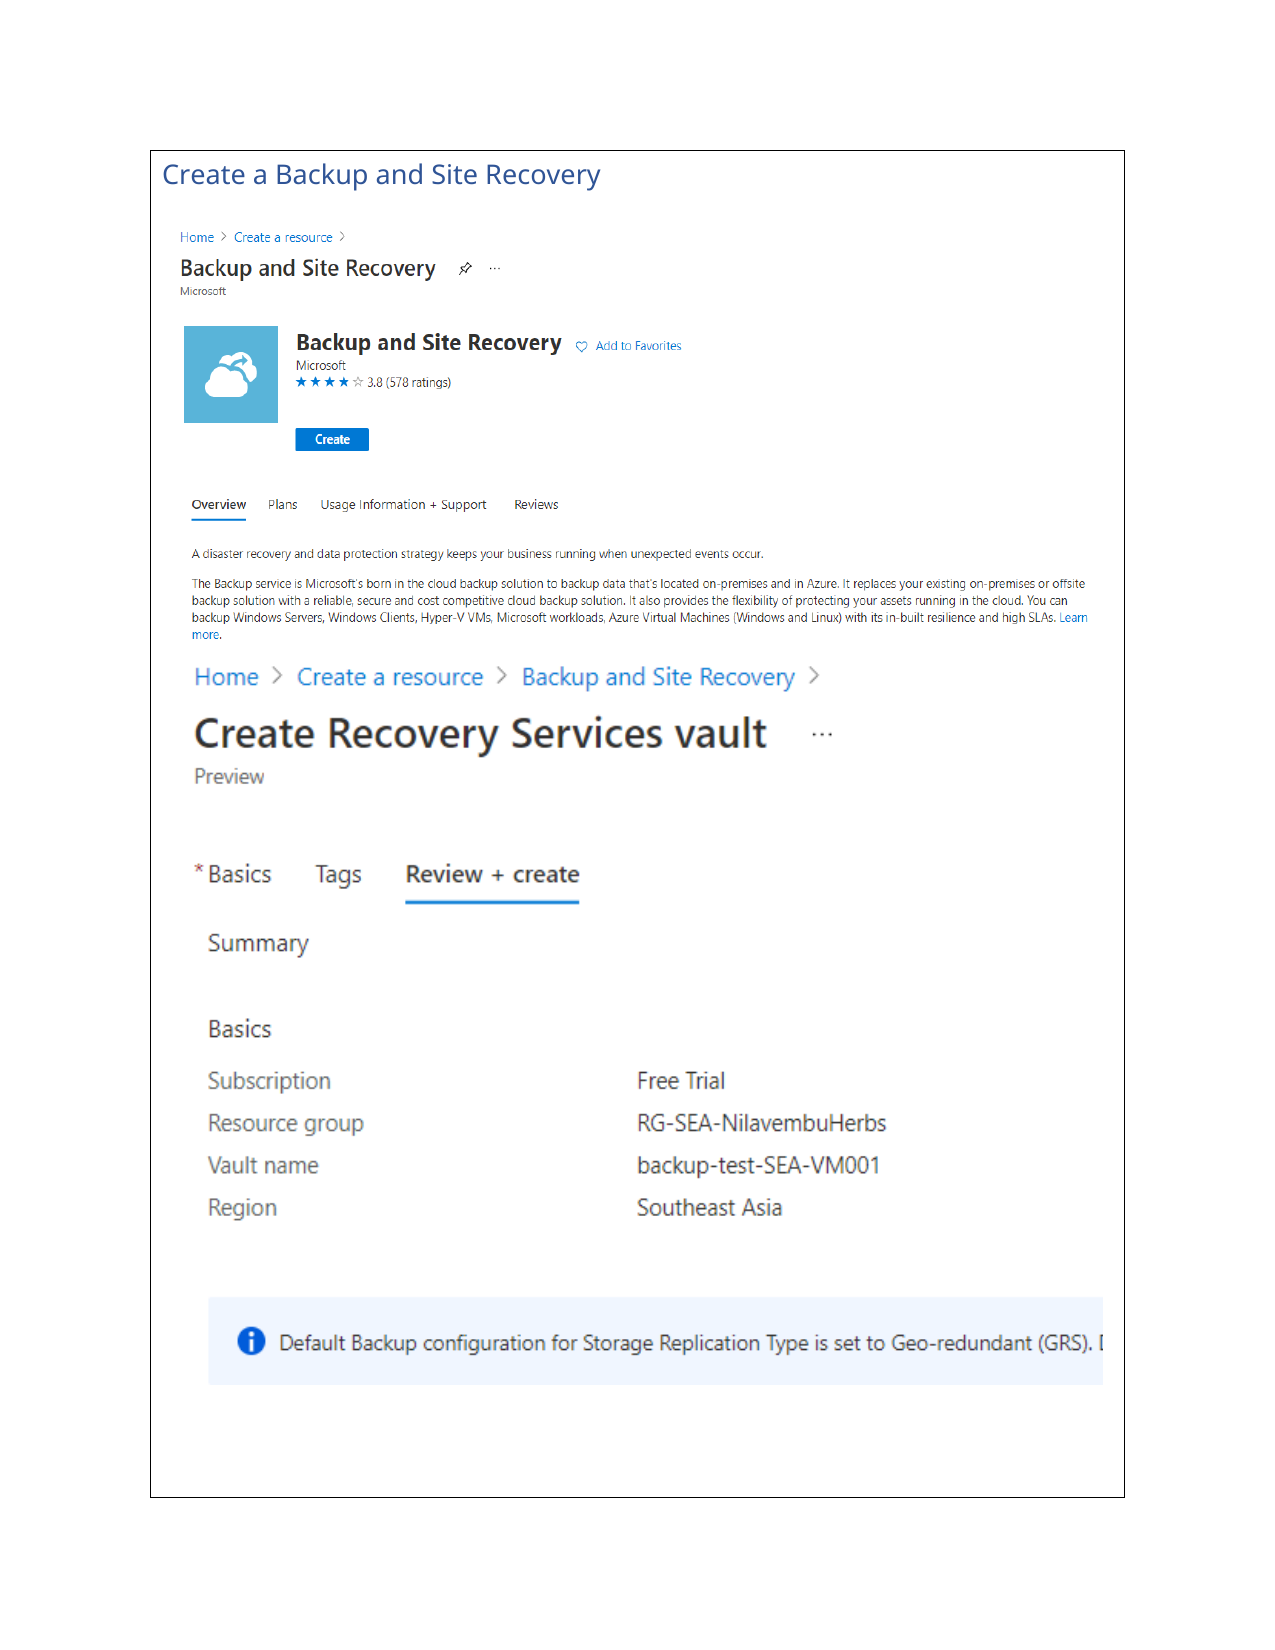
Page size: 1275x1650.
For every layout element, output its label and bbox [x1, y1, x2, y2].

table_header [151, 151, 1124, 1497]
picture [161, 220, 1103, 1385]
